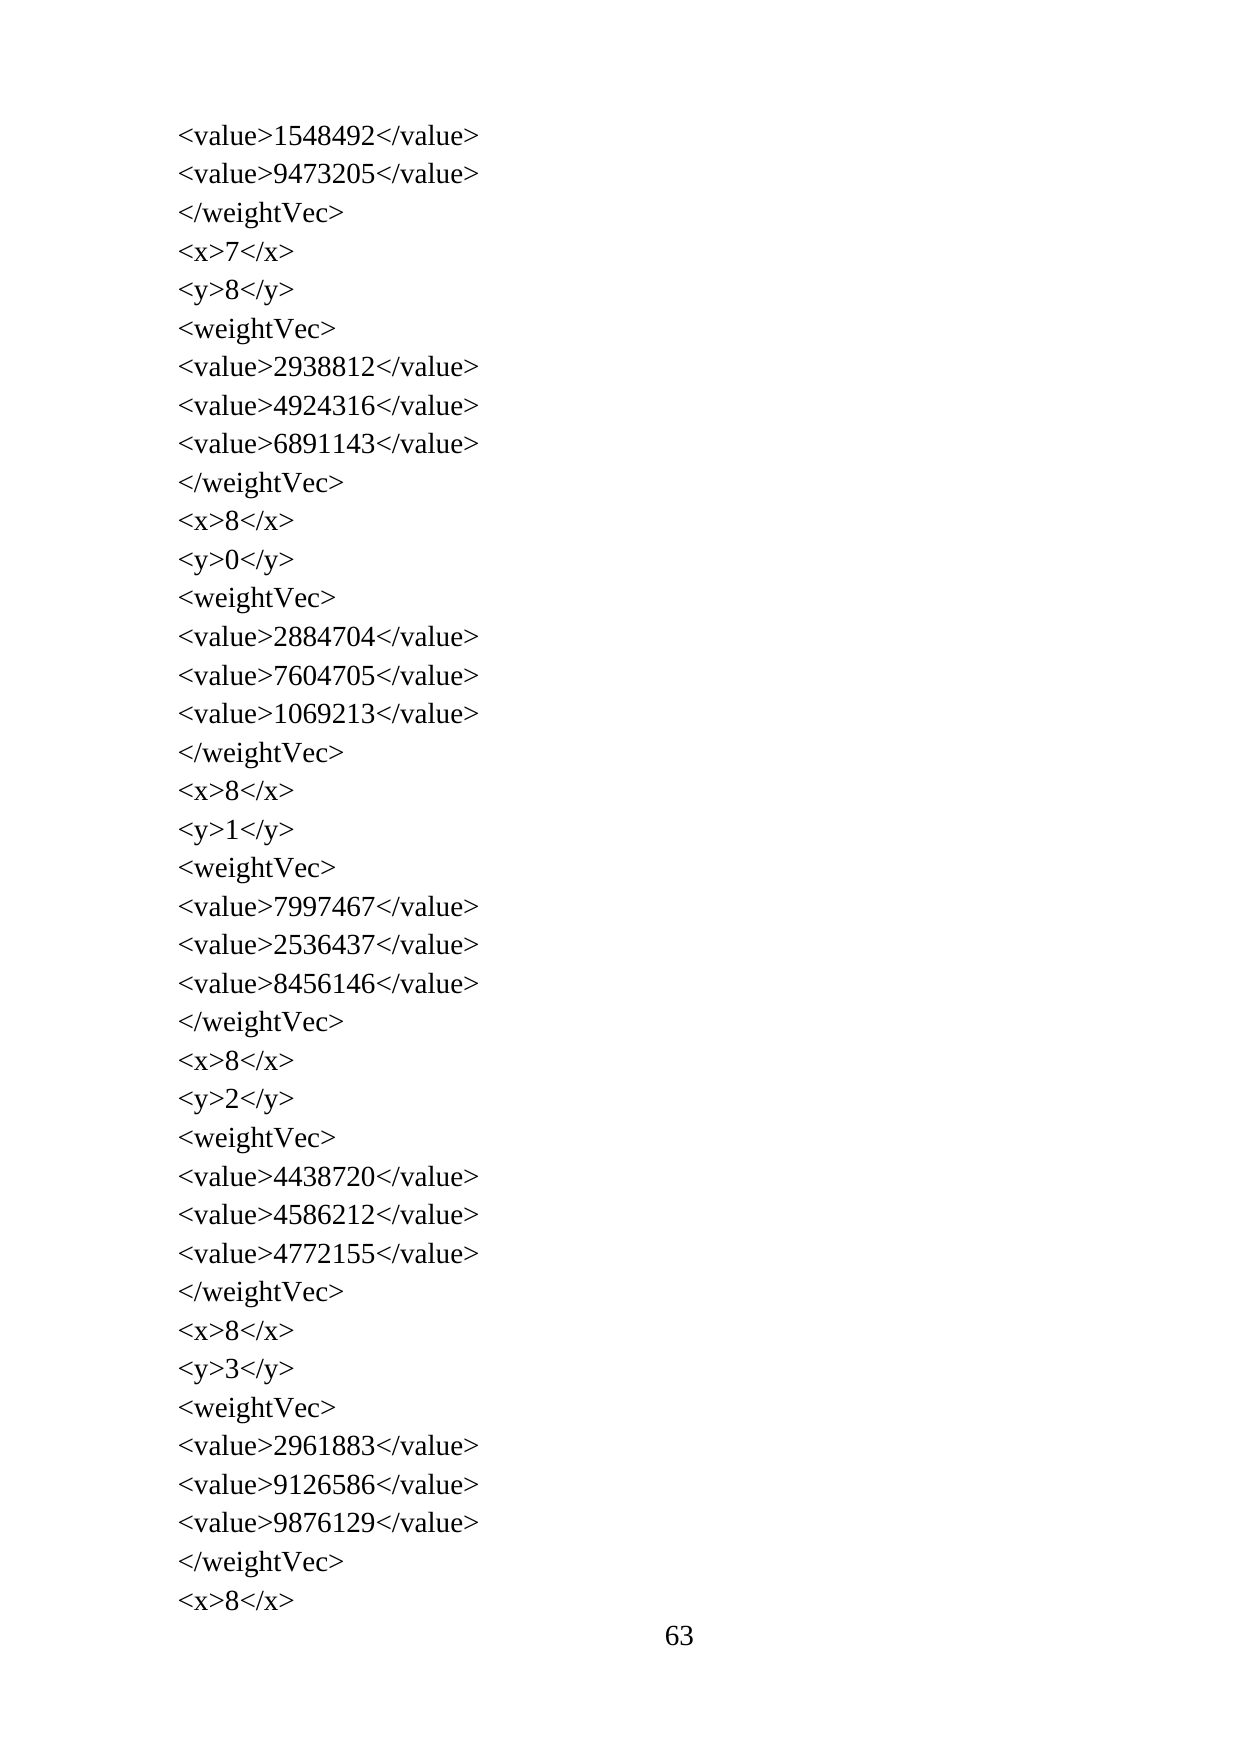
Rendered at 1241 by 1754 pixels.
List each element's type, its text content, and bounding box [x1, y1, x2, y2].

text <weightVec> [177, 311, 1181, 344]
text <y>3</y> [177, 1351, 1181, 1385]
text <x>8</x> [177, 773, 1181, 807]
text <value>2961883</value> [177, 1428, 1181, 1462]
text <value>6891143</value> [177, 426, 1181, 460]
text <value>8456146</value> [177, 966, 1181, 999]
text <value>1548492</value> [177, 118, 1181, 152]
text <value>4772155</value> [177, 1236, 1181, 1269]
text <weightVec> [177, 850, 1181, 884]
text <value>9473205</value> [177, 157, 1181, 190]
text <value>7997467</value> [177, 889, 1181, 922]
text </weightVec> [177, 1004, 1181, 1038]
text <x>8</x> [177, 503, 1181, 537]
text <weightVec> [177, 1120, 1181, 1154]
text <value>2536437</value> [177, 927, 1181, 961]
text <x>7</x> [177, 234, 1181, 267]
text </weightVec> [177, 195, 1181, 229]
text <value>9126586</value> [177, 1467, 1181, 1501]
text <y>1</y> [177, 812, 1181, 845]
text </weightVec> [177, 1274, 1181, 1308]
text <weightVec> [177, 1390, 1181, 1423]
text <y>2</y> [177, 1082, 1181, 1115]
text <value>1069213</value> [177, 696, 1181, 730]
text <x>8</x> [177, 1043, 1181, 1077]
text <value>4924316</value> [177, 388, 1181, 421]
text <y>0</y> [177, 542, 1181, 576]
text <value>4438720</value> [177, 1159, 1181, 1192]
text </weightVec> [177, 1544, 1181, 1578]
text <x>8</x> [177, 1313, 1181, 1346]
text <y>8</y> [177, 272, 1181, 306]
text </weightVec> [177, 465, 1181, 498]
text <value>2938812</value> [177, 349, 1181, 383]
text <value>2884704</value> [177, 619, 1181, 653]
text <weightVec> [177, 581, 1181, 614]
text <value>7604705</value> [177, 658, 1181, 691]
text <value>9876129</value> [177, 1506, 1181, 1539]
text <value>4586212</value> [177, 1197, 1181, 1231]
text <x>8</x> [177, 1583, 1181, 1616]
text </weightVec> [177, 735, 1181, 768]
